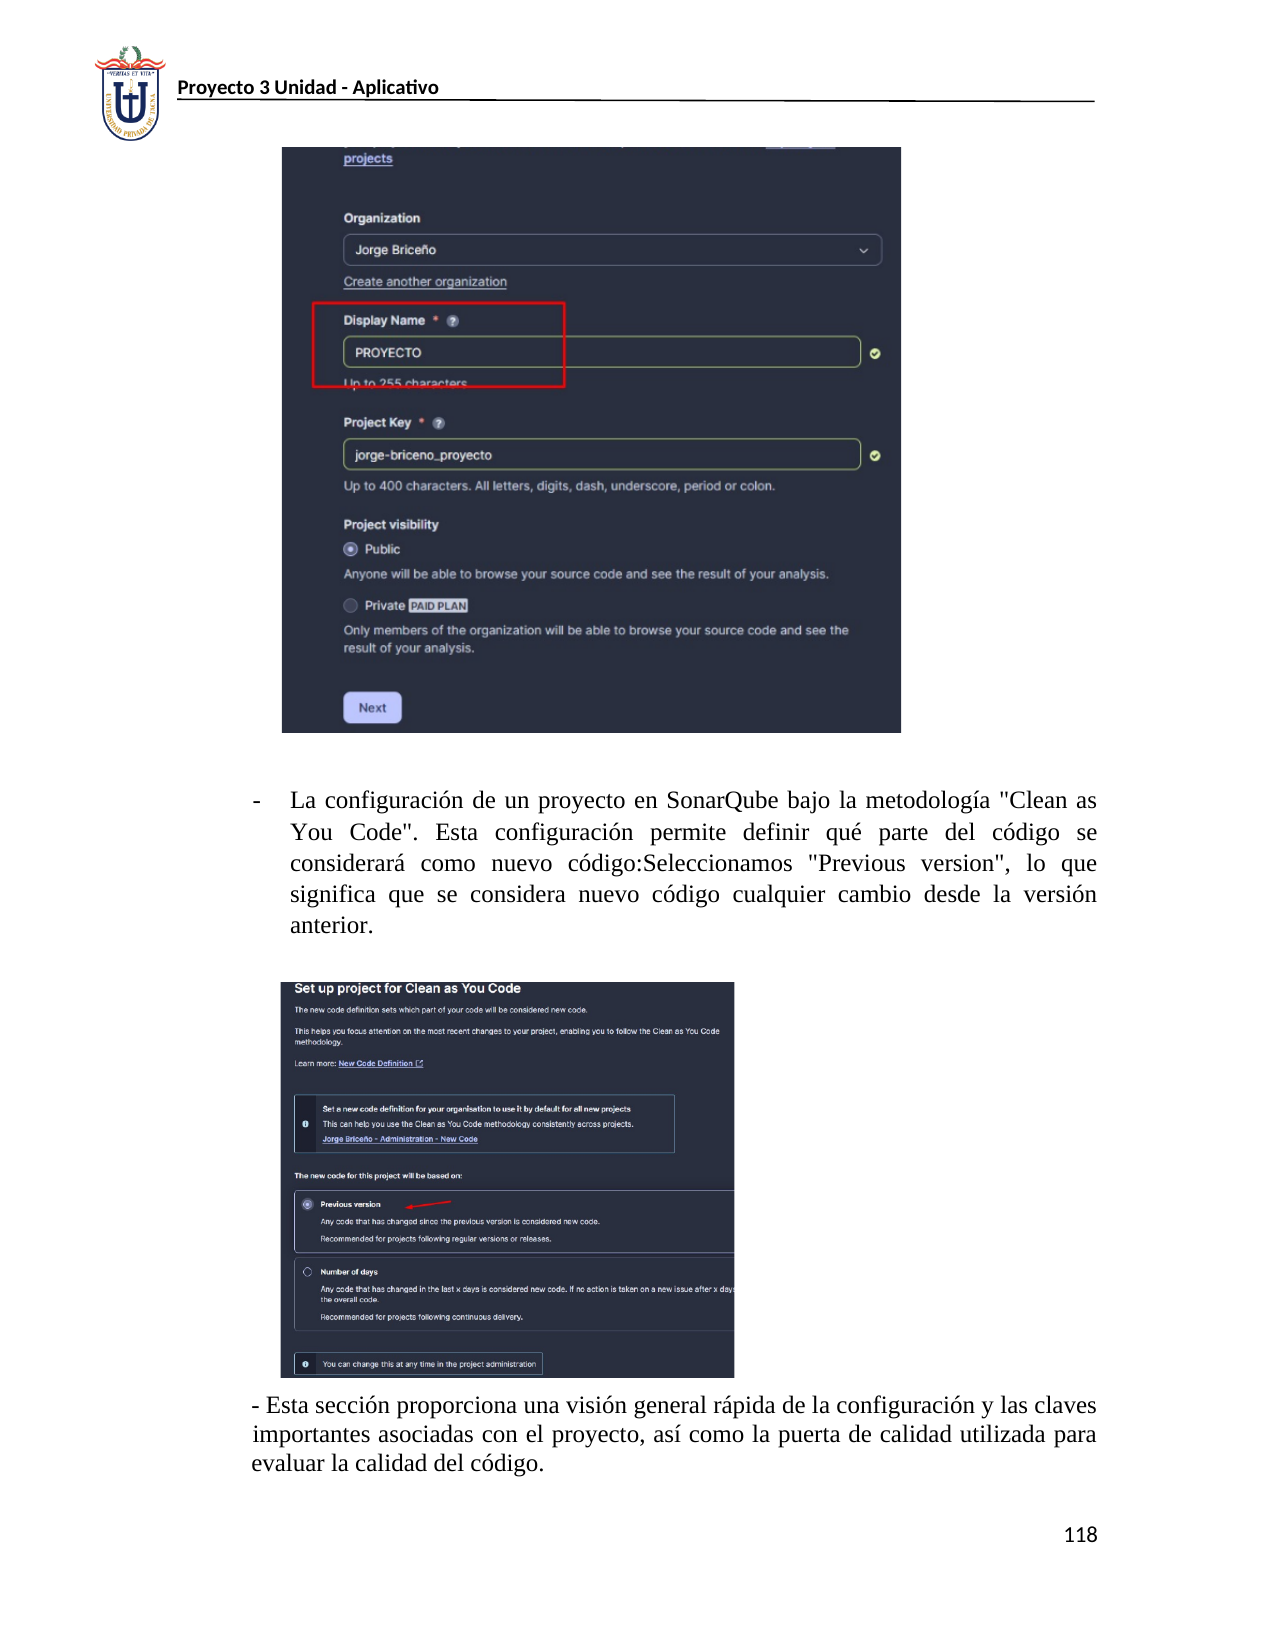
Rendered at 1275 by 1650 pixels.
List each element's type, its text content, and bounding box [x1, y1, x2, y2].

picture [94, 45, 166, 141]
text - Esta sección proporciona una visión general rápida de la configuración y las claves importantes asociadas con el proyecto, así como la puerta de calidad utilizada para evaluar la calidad del código. [251, 1390, 1098, 1476]
picture [280, 982, 735, 1378]
picture [281, 147, 902, 733]
list La configuración de un proyecto en SonarQube bajo la metodología "Clean as You Code". Esta configuración permite definir qué parte del código se considerará como nuevo código:Seleccionamos "Previous version", lo que significa que se considera nuevo código cualquier cambio desde la versión anterior. [252, 786, 1098, 938]
